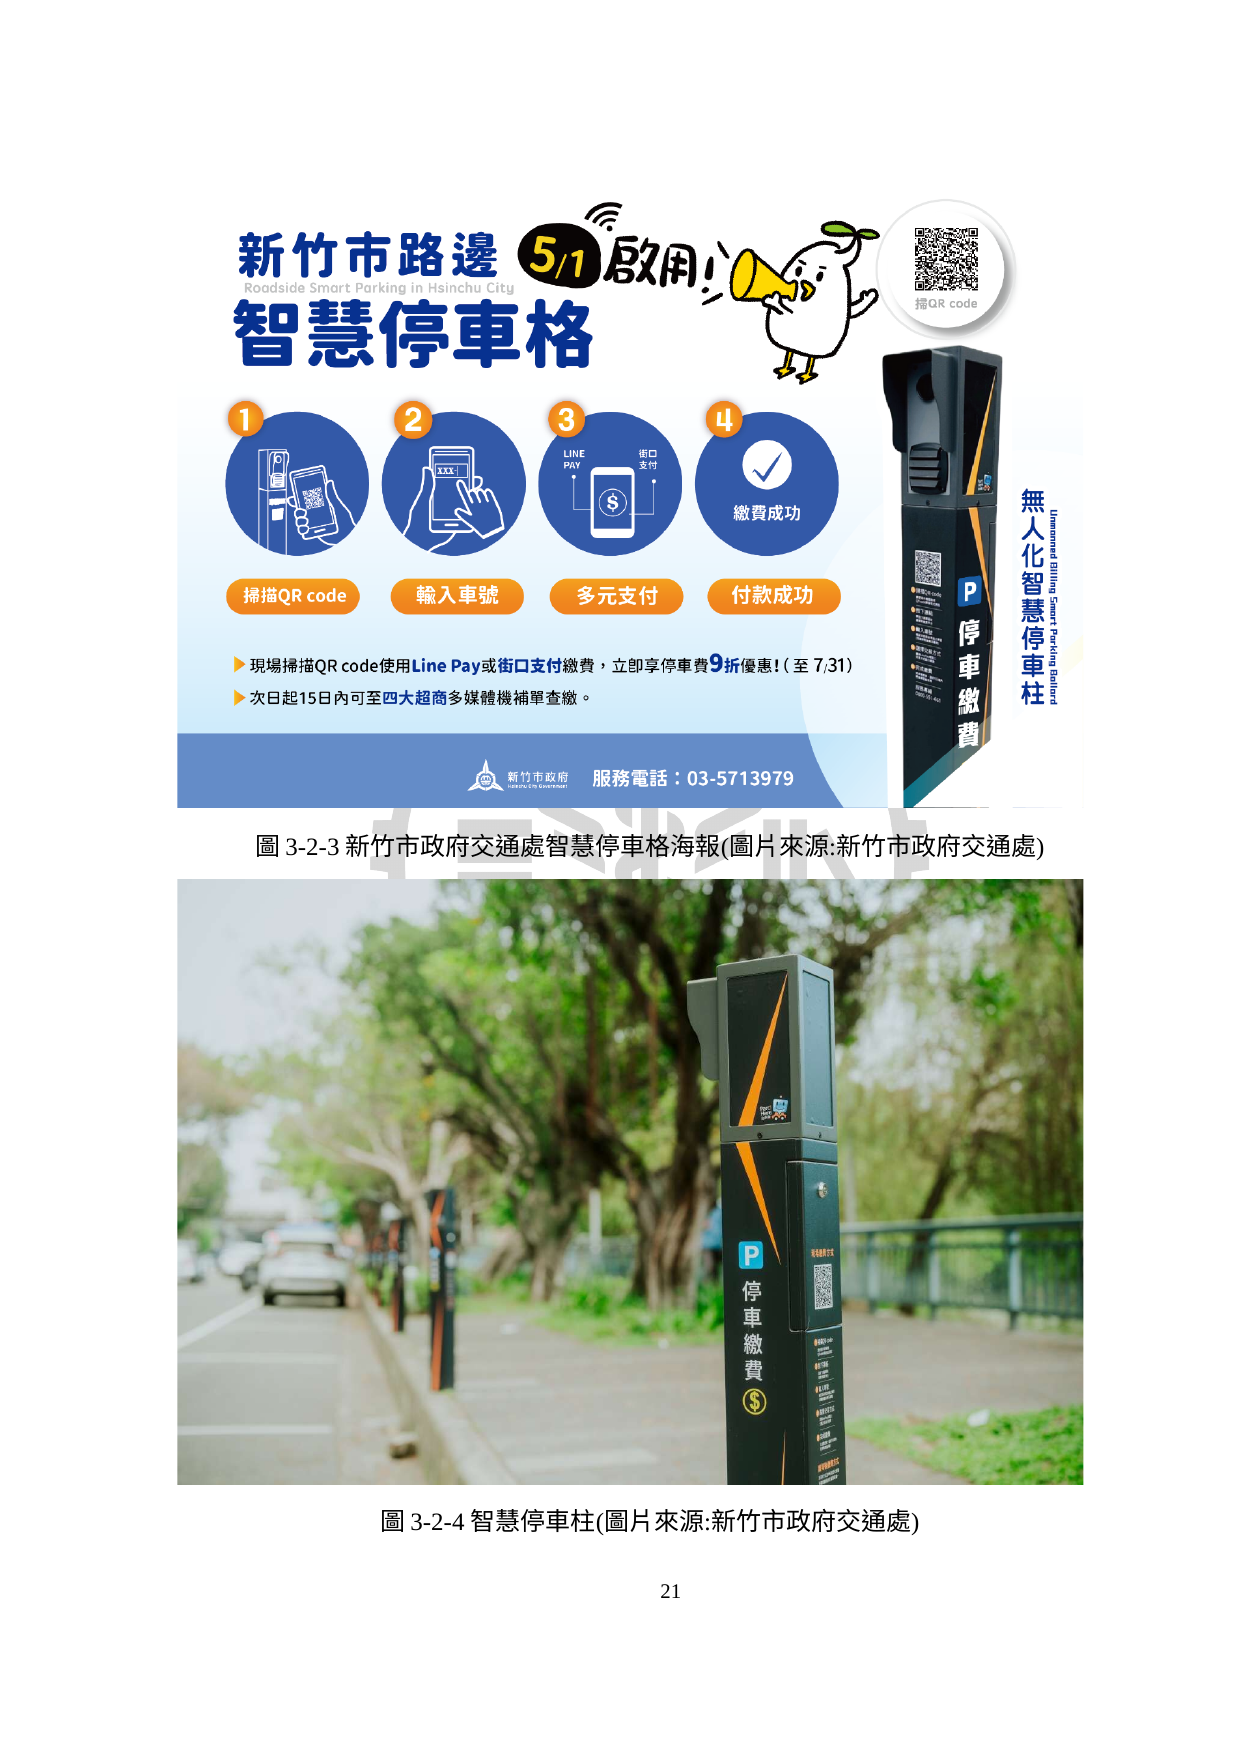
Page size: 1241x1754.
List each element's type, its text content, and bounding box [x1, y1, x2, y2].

text 圖3-2-4 智慧停車柱(圖片來源:新竹市政府交通處) [177, 1501, 1122, 1538]
text 圖3-2-3 新竹市政府交通處智慧停車格海報(圖片來源:新竹市政府交通處) [177, 826, 1122, 863]
picture [177, 879, 1084, 1485]
picture [177, 168, 1084, 808]
